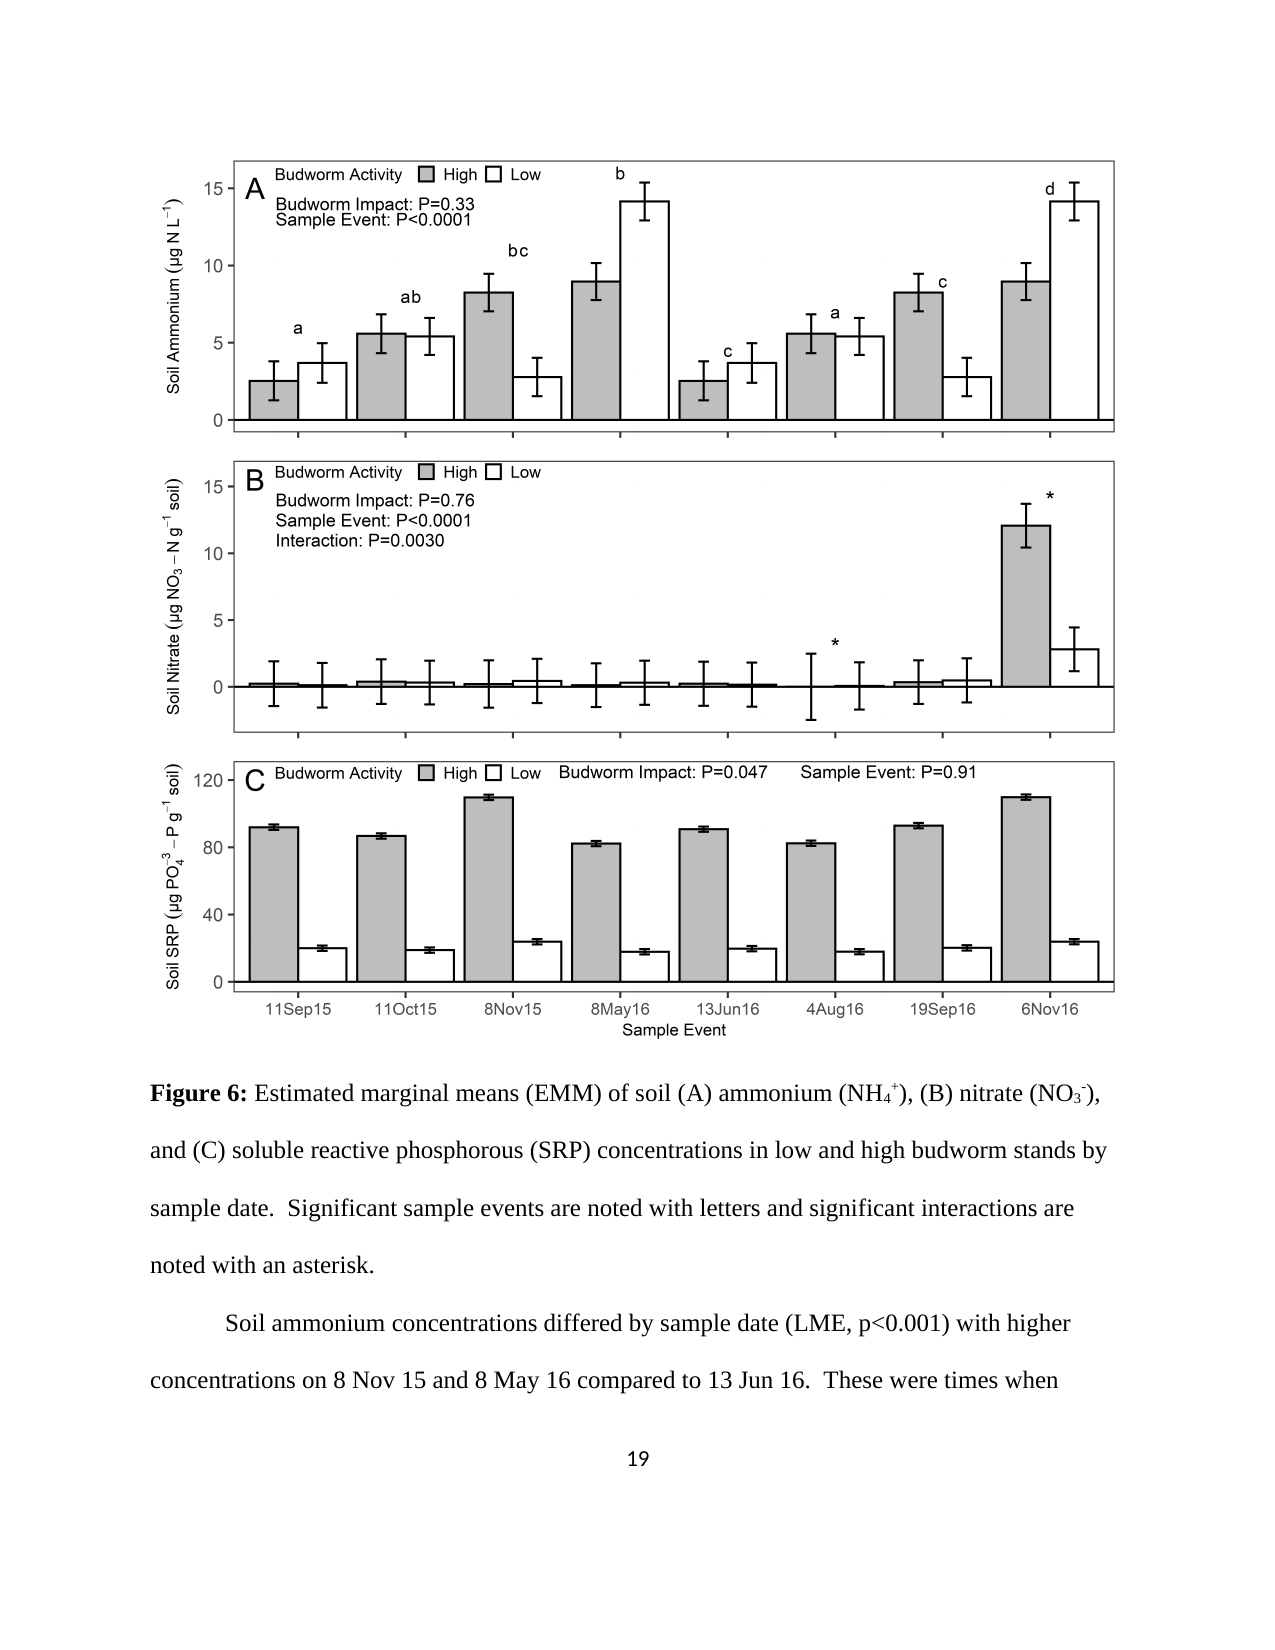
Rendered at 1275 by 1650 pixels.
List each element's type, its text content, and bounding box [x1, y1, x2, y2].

text Figure 6: Estimated marginal means (EMM) of soil (A) ammonium (NH4+), (B) nitrate (NO3-), and (C) soluble reactive phosphorous (SRP) concentrations in low and high budworm stands by sample date. Significant sample events are noted with letters and significant interactions are noted with an asterisk. [150, 1078, 1125, 1279]
picture [150, 150, 1125, 1050]
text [150, 1308, 1125, 1394]
